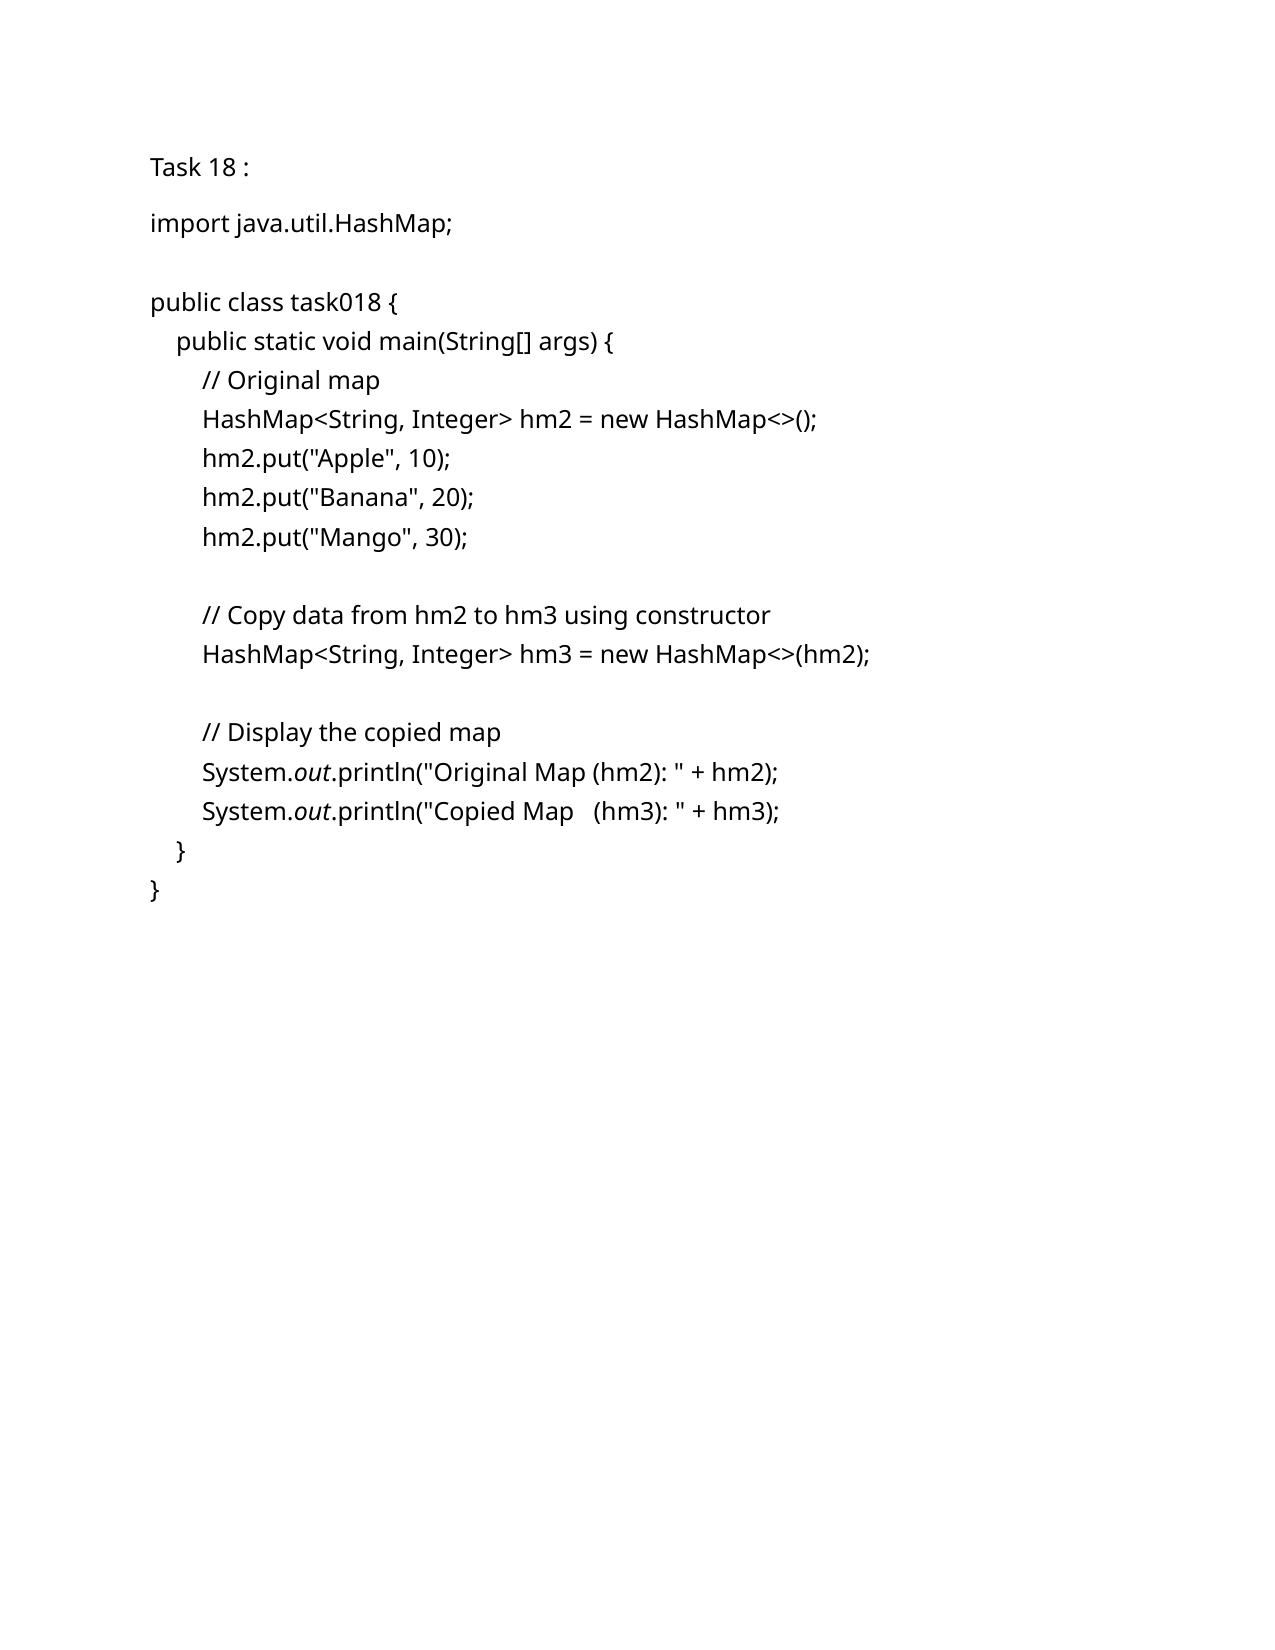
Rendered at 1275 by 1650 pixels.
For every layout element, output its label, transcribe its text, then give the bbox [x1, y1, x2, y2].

text import java.util.HashMap; public class task018 { public static void main(String[] args) { // Original map HashMap<String, Integer> hm2 = new HashMap<>(); hm2.put("Apple", 10); hm2.put("Banana", 20); hm2.put("Mango", 30); // Copy data from hm2 to hm3 using constructor HashMap<String, Integer> hm3 = new HashMap<>(hm2); // Display the copied map System.out.println("Original Map (hm2): " + hm2); System.out.println("Copied Map (hm3): " + hm3); } } [150, 206, 1125, 906]
text Task 18 : [150, 150, 1125, 184]
